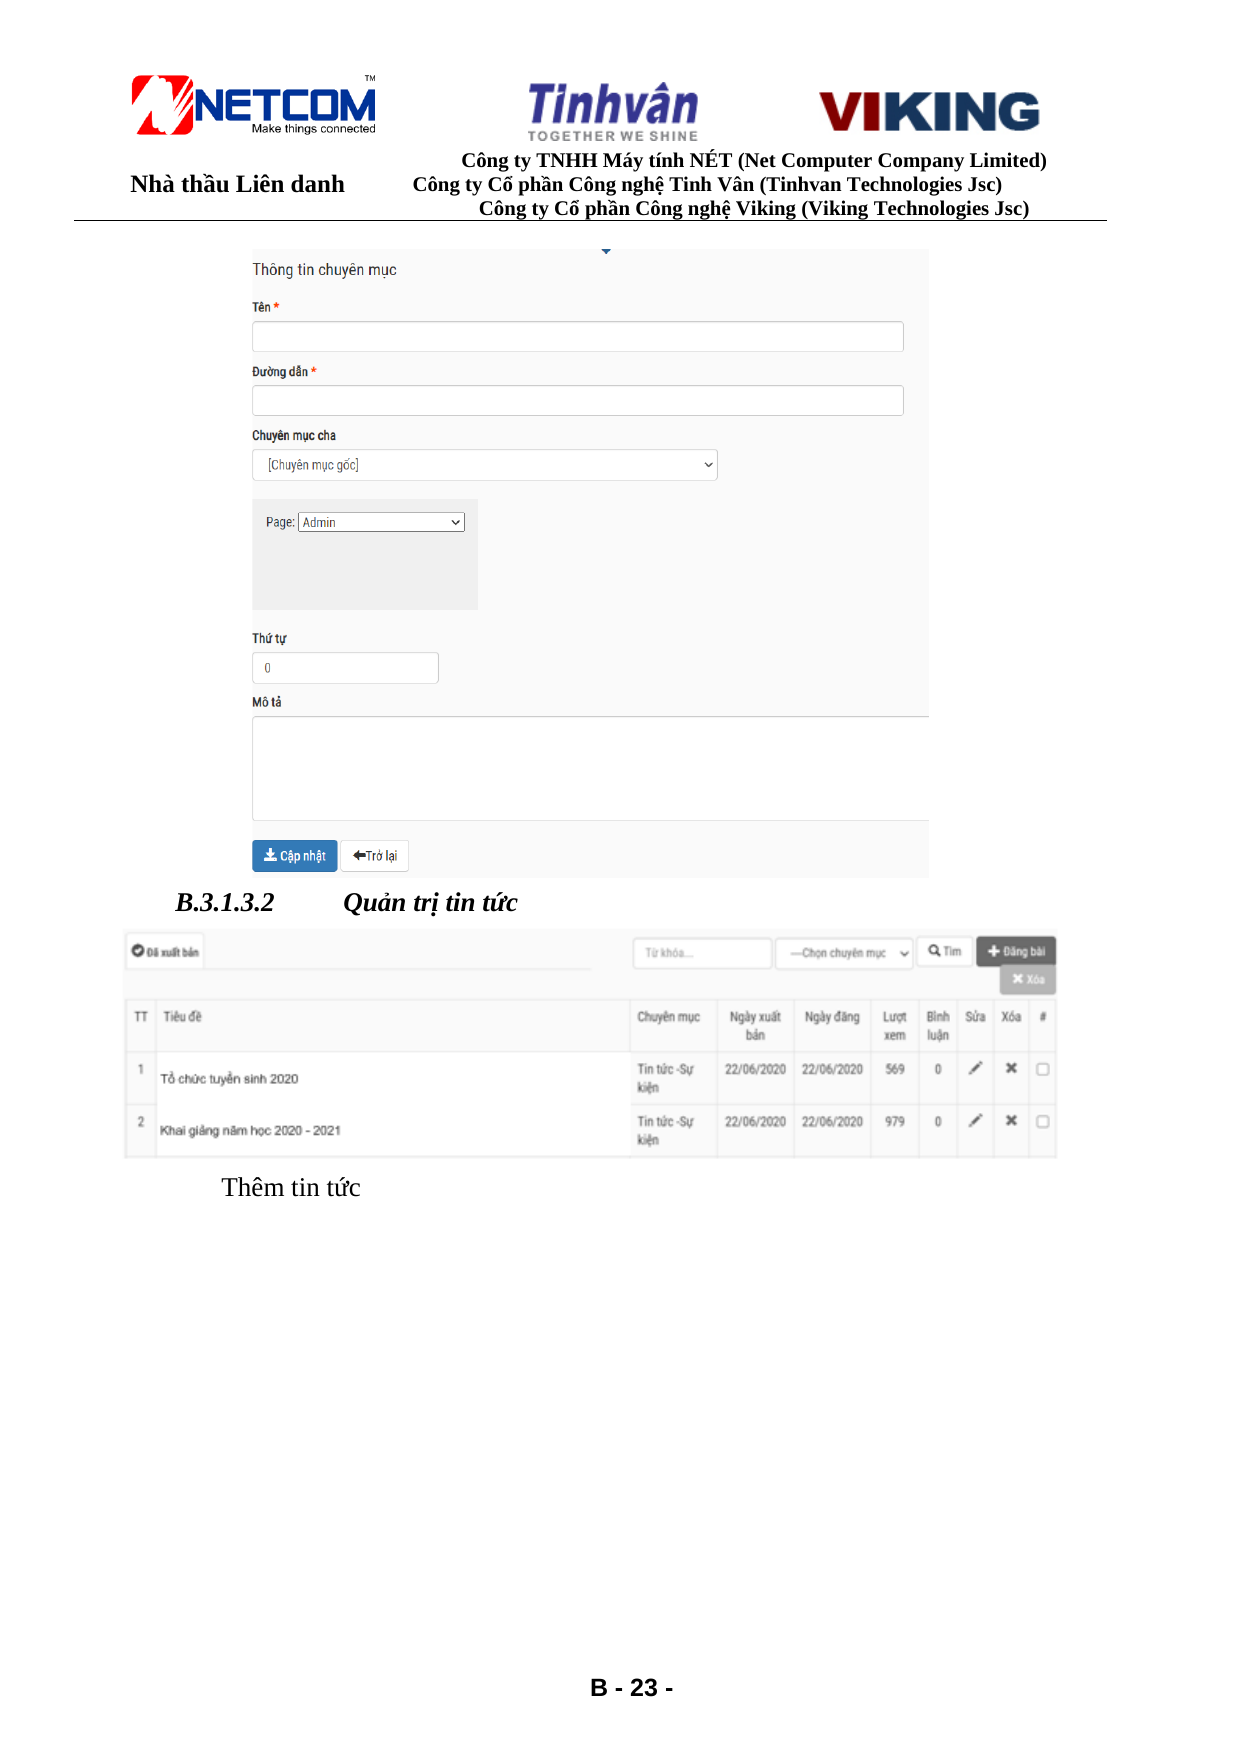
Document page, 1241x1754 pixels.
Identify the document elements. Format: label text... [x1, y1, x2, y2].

picture [818, 82, 1041, 144]
picture [528, 82, 698, 141]
picture [131, 75, 375, 135]
text Thêm tin tức [221, 1171, 1063, 1202]
picture [252, 249, 929, 878]
subtitle Quản trị tin tức [175, 886, 1063, 917]
